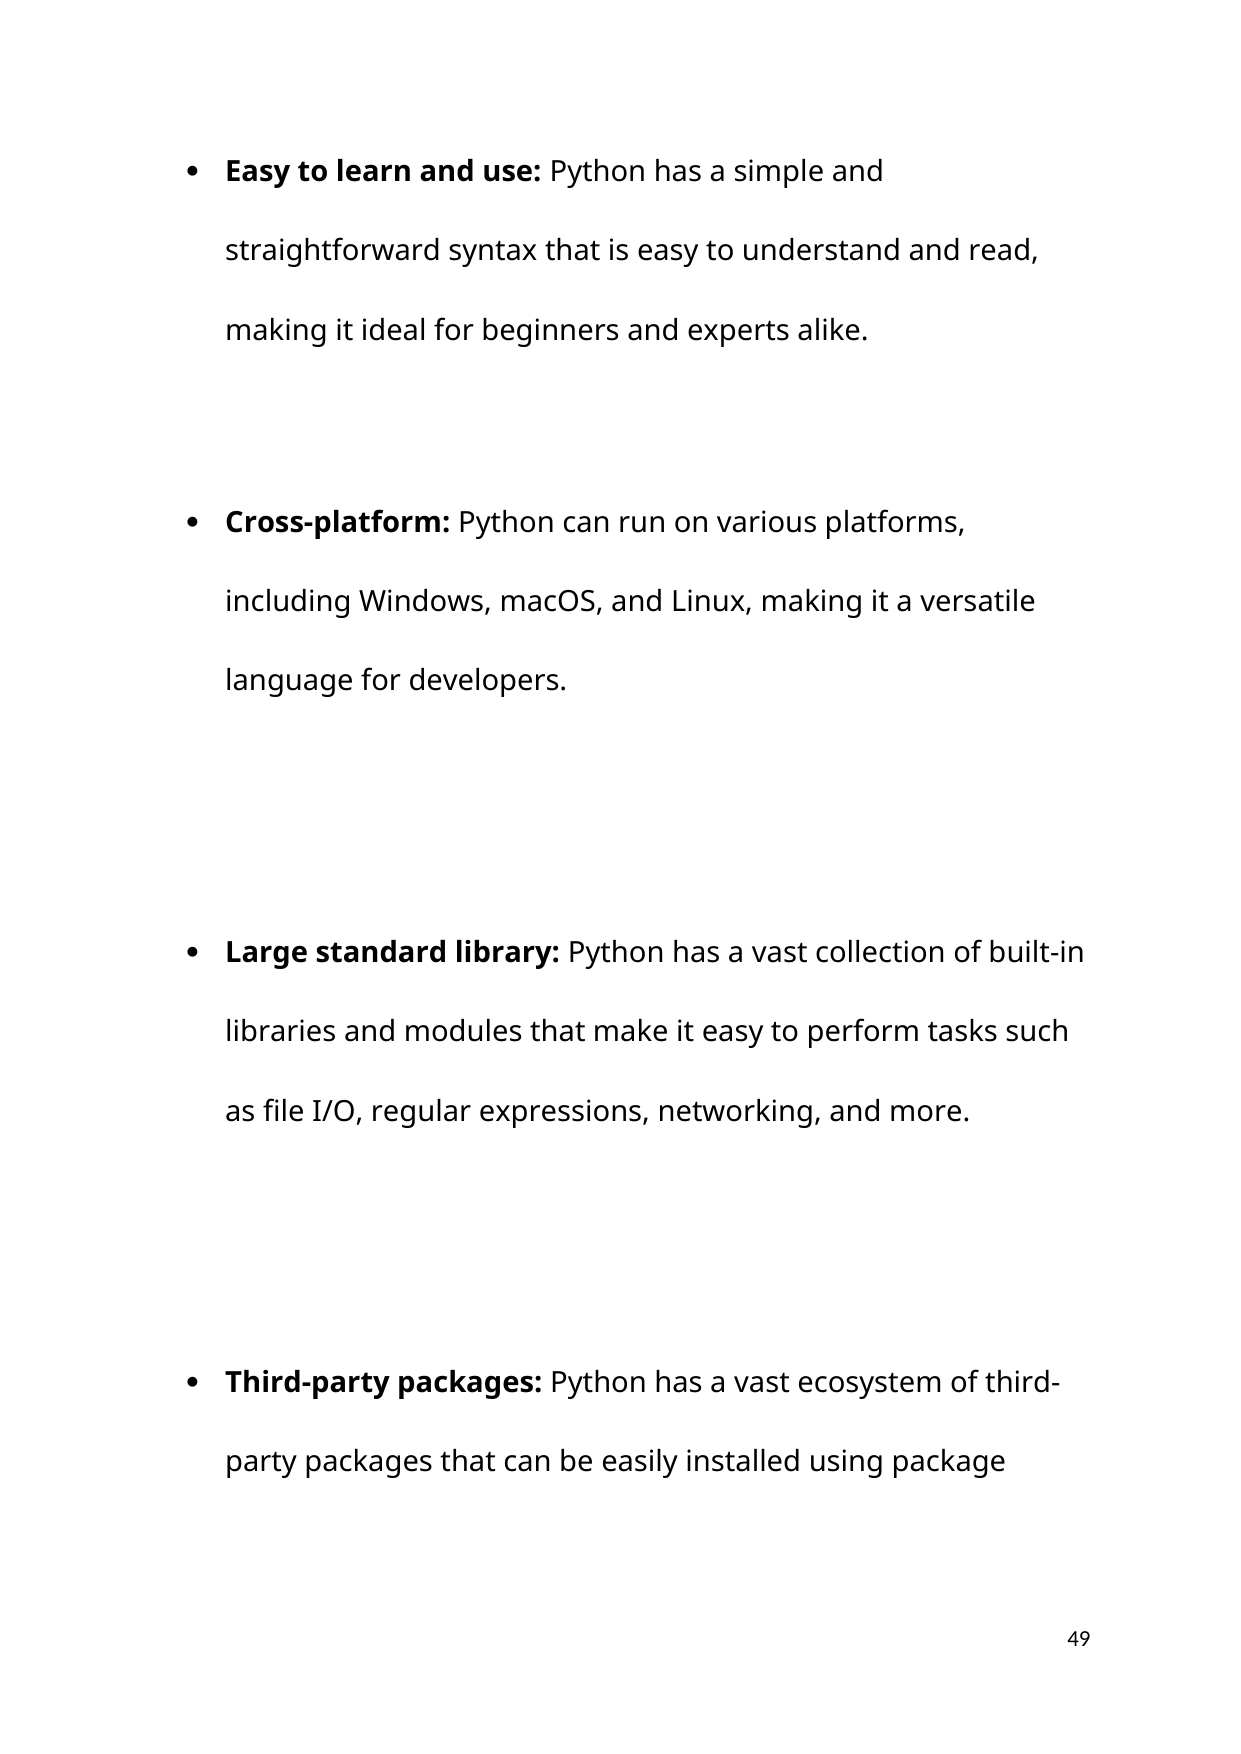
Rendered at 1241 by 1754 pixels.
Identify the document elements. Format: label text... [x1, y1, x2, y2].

list Easy to learn and use: Python has a simple and straightforward syntax that is easy to understand and read, making it ideal for beginners and experts alike. [187, 150, 1090, 348]
list Large standard library: Python has a vast collection of built-in libraries and modules that make it easy to perform tasks such as file I/O, regular expressions, networking, and more. [187, 931, 1090, 1129]
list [187, 1361, 1090, 1480]
list Cross-platform: Python can run on various platforms, including Windows, macOS, and Linux, making it a versatile language for developers. [187, 501, 1090, 699]
